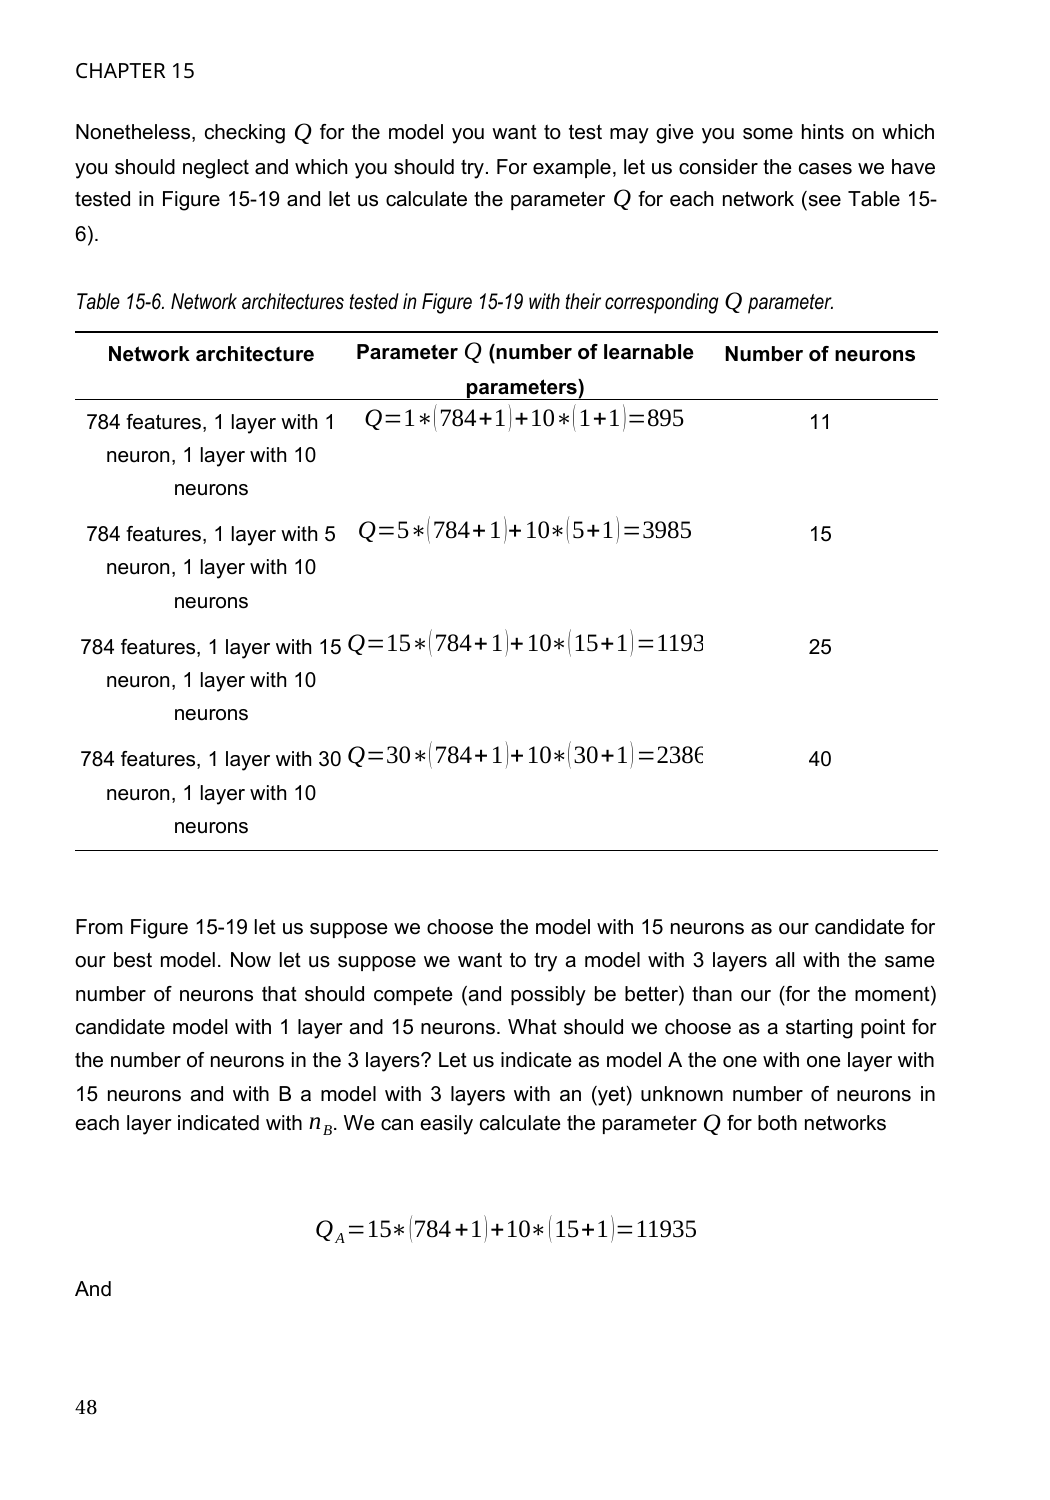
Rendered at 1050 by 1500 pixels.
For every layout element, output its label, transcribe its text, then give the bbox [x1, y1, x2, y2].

text Table 15-6. Network architectures tested in Figure 15-19 with their corresponding parameter. [75, 287, 937, 315]
table_cell [347, 738, 703, 850]
text From Figure 15-19 let us suppose we choose the model with 15 neurons as our candidate for our best model. Now let us suppose we want to try a model with 3 layers all with the same number of neurons that should compete (and possibly be better) than our (for the moment) candidate model with 1 layer and 15 neurons. What should we choose as a starting point for the number of neurons in the 3 layers? Let us indicate as model A the one with one layer with 15 neurons and with B a model with 3 layers with an (yet) unknown number of neurons in each layer indicated with . We can easily calculate the parameter for both networks [75, 905, 937, 1139]
text Nonetheless, checking for the model you want to test may give you some hints on which you should neglect and which you should try. For example, let us consider the cases we have tested in Figure 15-19 and let us calculate the parameter for each network (see Table 15-6). [75, 112, 937, 246]
text And [75, 1268, 937, 1301]
table_cell [347, 625, 703, 738]
table_header Number of neurons [703, 333, 937, 399]
table_cell 784 features, 1 layer with 5 neuron, 1 layer with 10 neurons [75, 513, 347, 625]
table_cell 784 features, 1 layer with 15 neuron, 1 layer with 10 neurons [75, 625, 347, 738]
table_cell 40 [703, 738, 937, 850]
table_cell 15 [703, 513, 937, 625]
table_cell 784 features, 1 layer with 30 neuron, 1 layer with 10 neurons [75, 738, 347, 850]
table_cell [347, 400, 703, 513]
table_cell 784 features, 1 layer with 1 neuron, 1 layer with 10 neurons [75, 400, 347, 513]
table_cell 11 [703, 400, 937, 513]
table_cell 25 [703, 625, 937, 738]
table_header Network architecture [75, 333, 347, 399]
table_cell [347, 513, 703, 625]
table_header Parameter (number of learnable parameters) [347, 333, 703, 399]
